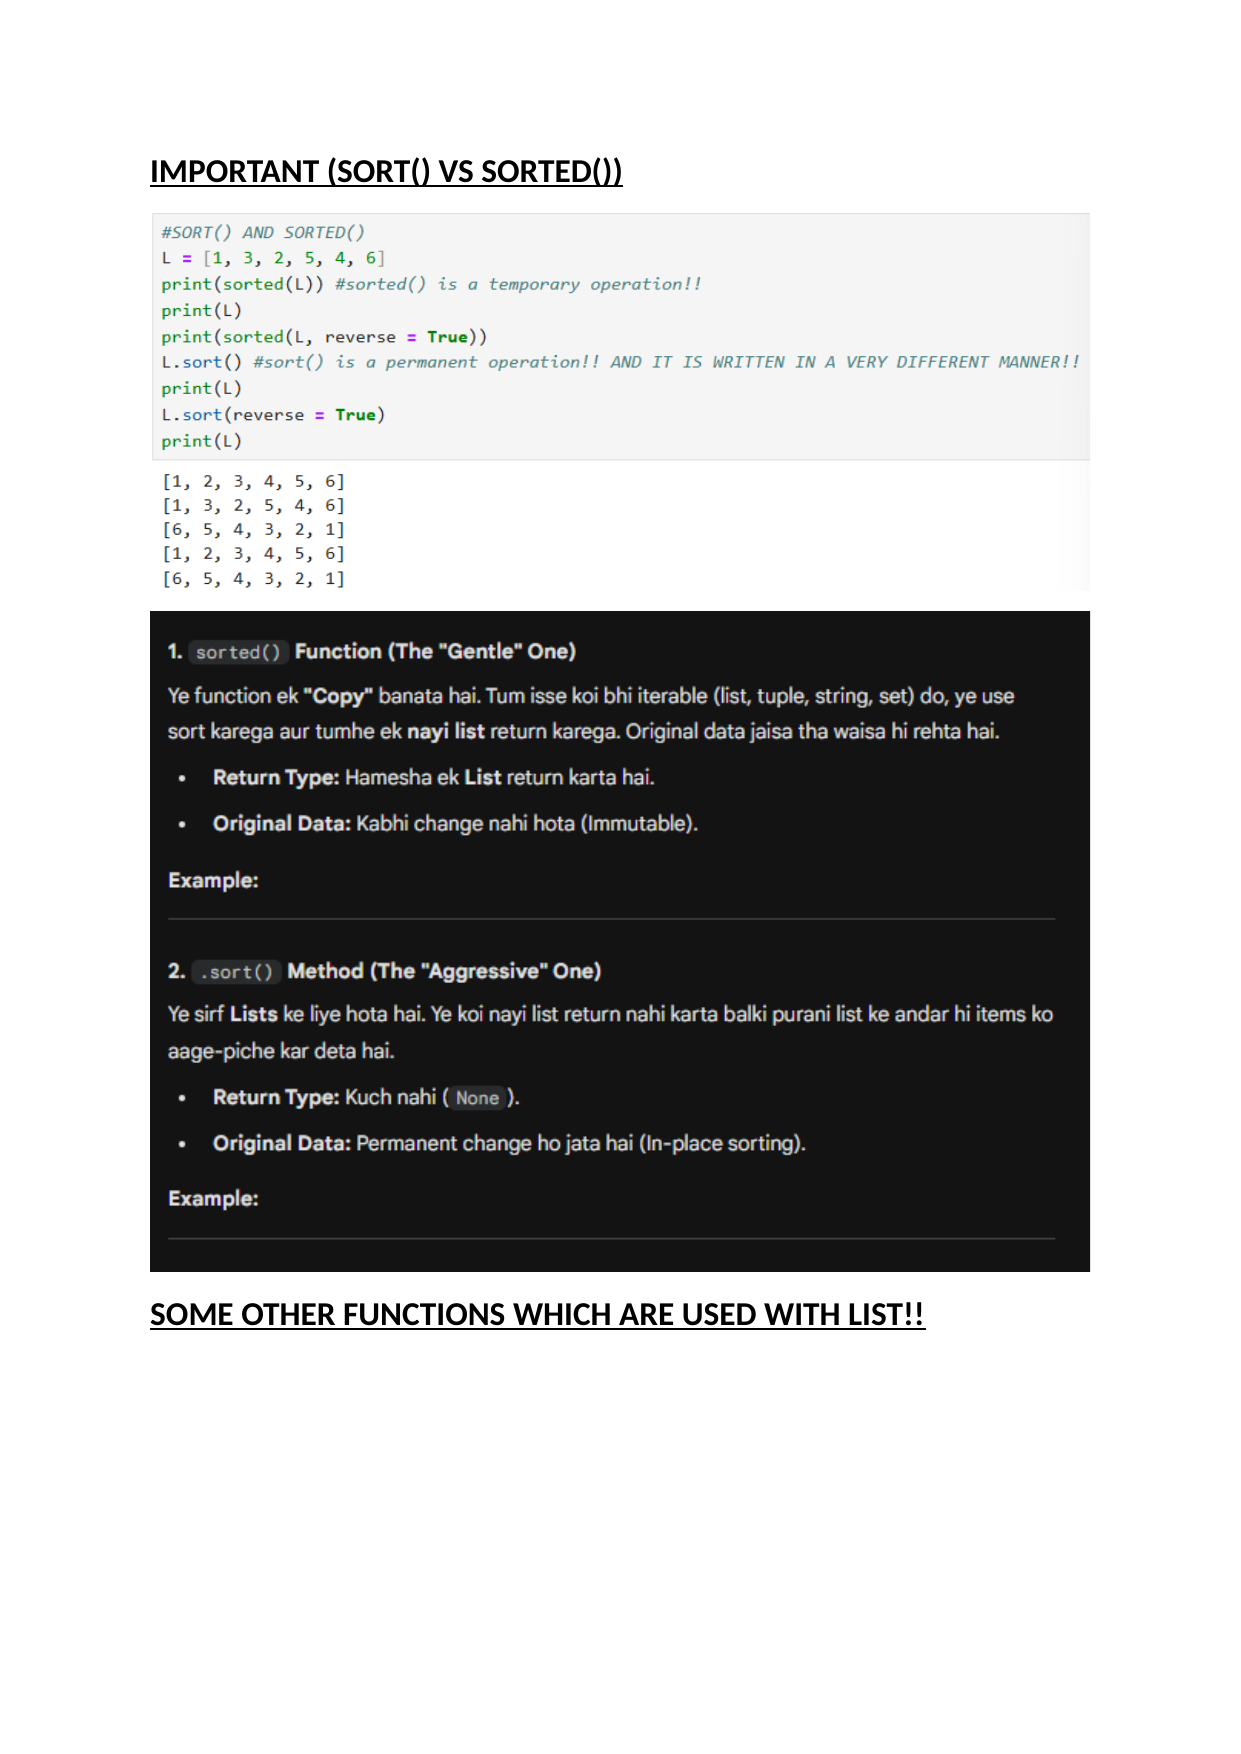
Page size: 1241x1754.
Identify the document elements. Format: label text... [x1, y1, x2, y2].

picture [150, 611, 1091, 1272]
text SOME OTHER FUNCTIONS WHICH ARE USED WITH LIST!! [150, 1293, 1090, 1334]
text IMPORTANT (SORT() VS SORTED()) [150, 150, 1090, 191]
picture [150, 213, 1091, 591]
